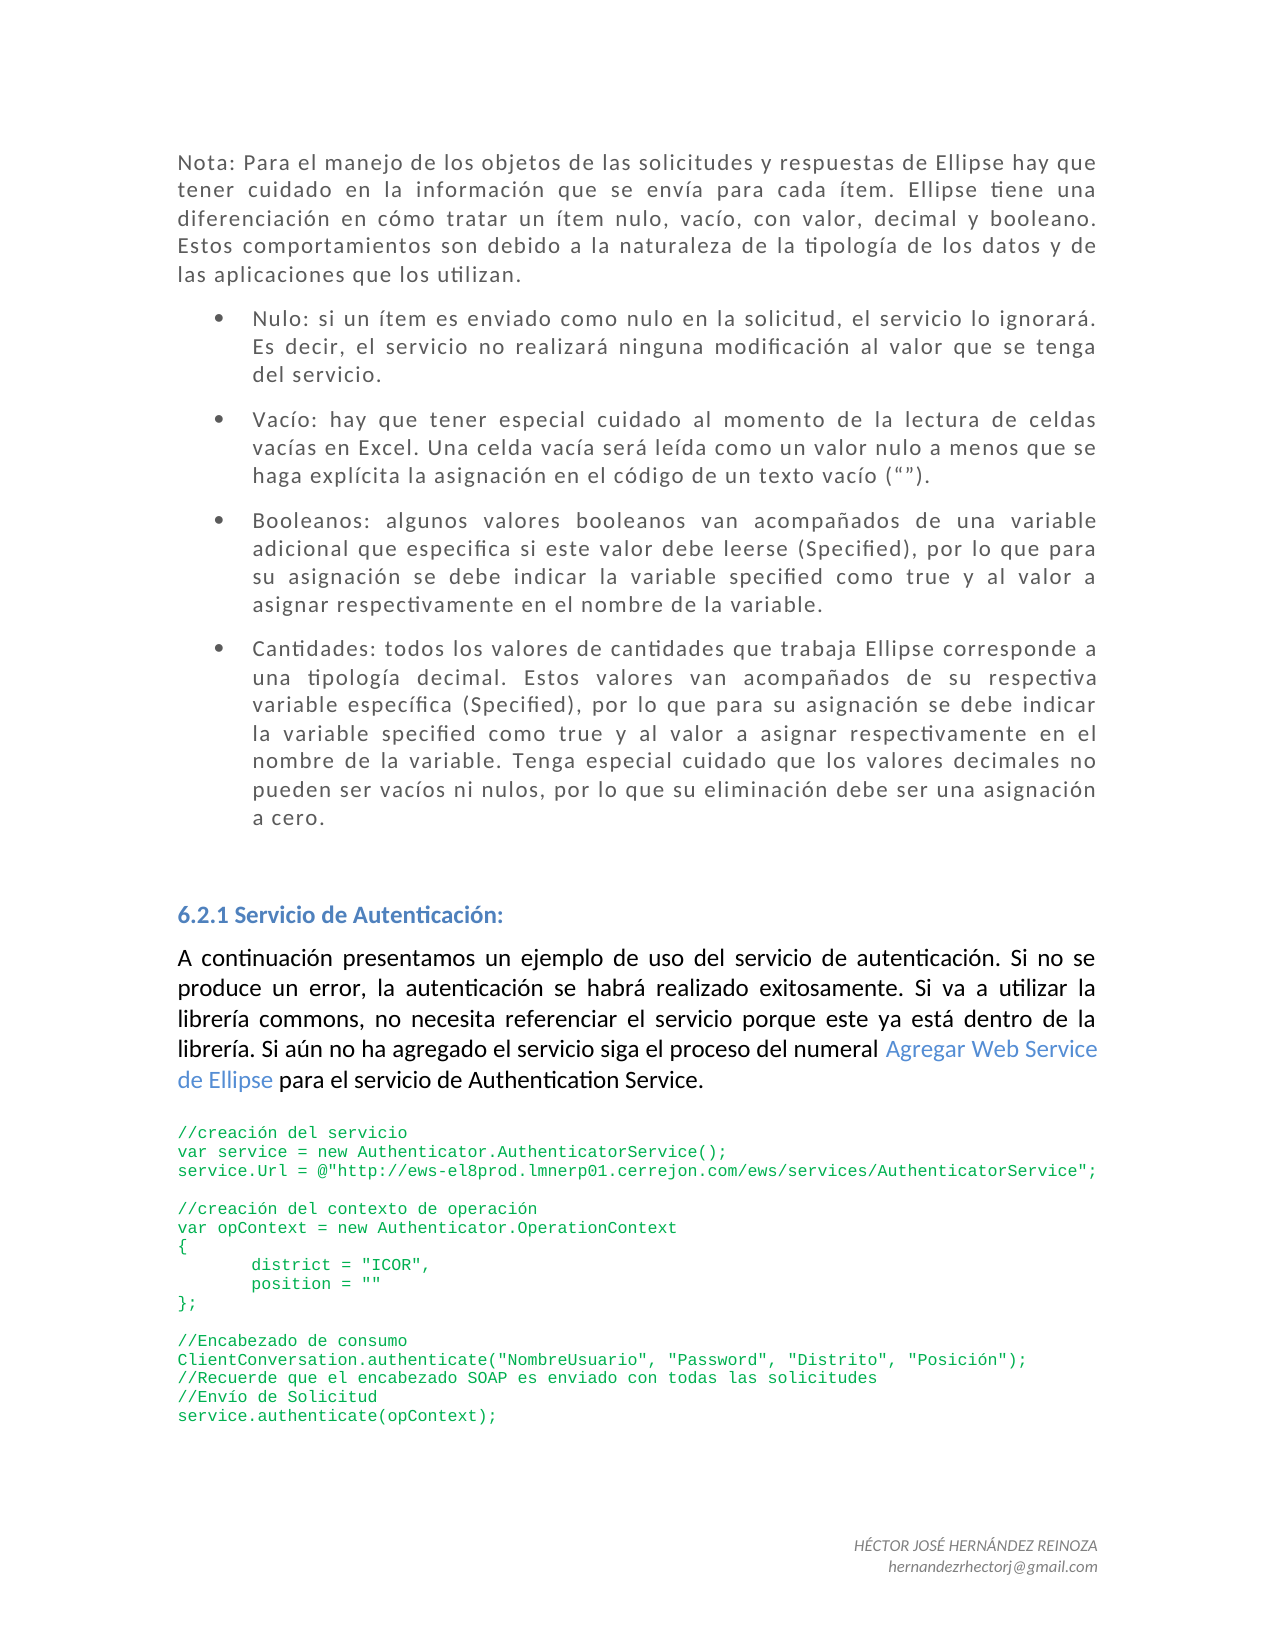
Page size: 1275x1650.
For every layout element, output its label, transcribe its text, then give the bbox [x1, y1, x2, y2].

text }; [177, 1294, 1098, 1313]
text //creación del contexto de operación [177, 1200, 1098, 1219]
text //Recuerde que el encabezado SOAP es enviado con todas las solicitudes [177, 1370, 1098, 1389]
text district = "ICOR", [177, 1257, 1098, 1276]
subtitle Nulo: si un ítem es enviado como nulo en la solicitud, el servicio lo ignorará. Es decir, el servicio no realizará ninguna modificación al valor que se tenga del servicio. [215, 304, 1098, 388]
text //Encabezado de consumo [177, 1332, 1098, 1351]
subtitle Vacío: hay que tener especial cuidado al momento de la lectura de celdas vacías en Excel. Una celda vacía será leída como un valor nulo a menos que se haga explícita la asignación en el código de un texto vacío (“”). [215, 405, 1098, 489]
text service.Url = @"http://ews-el8prod.lmnerp01.cerrejon.com/ews/services/AuthenticatorService"; [177, 1163, 1098, 1181]
text //creación del servicio [177, 1125, 1098, 1144]
subtitle 6.2.1 Servicio de Autenticación: [177, 899, 1098, 929]
text ClientConversation.authenticate("NombreUsuario", "Password", "Distrito", "Posición"); [177, 1351, 1098, 1370]
subtitle Nota: Para el manejo de los objetos de las solicitudes y respuestas de Ellipse hay que tener cuidado en la información que se envía para cada ítem. Ellipse tiene una diferenciación en cómo tratar un ítem nulo, vacío, con valor, decimal y booleano. Estos comportamientos son debido a la naturaleza de la tipología de los datos y de las aplicaciones que los utilizan. [177, 148, 1098, 288]
text var opContext = new Authenticator.OperationContext [177, 1219, 1098, 1238]
text service.authenticate(opContext); [177, 1408, 1098, 1427]
text var service = new Authenticator.AuthenticatorService(); [177, 1144, 1098, 1163]
subtitle Cantidades: todos los valores de cantidades que trabaja Ellipse corresponde a una tipología decimal. Estos valores van acompañados de su respectiva variable específica (Specified), por lo que para su asignación se debe indicar la variable specified como true y al valor a asignar respectivamente en el nombre de la variable. Tenga especial cuidado que los valores decimales no pueden ser vacíos ni nulos, por lo que su eliminación debe ser una asignación a cero. [215, 634, 1098, 831]
text A continuación presentamos un ejemplo de uso del servicio de autenticación. Si no se produce un error, la autenticación se habrá realizado exitosamente. Si va a utilizar la librería commons, no necesita referenciar el servicio porque este ya está dentro de la librería. Si aún no ha agregado el servicio siga el proceso del numeral Agregar Web Service de Ellipse para el servicio de Authentication Service. [177, 942, 1098, 1094]
text { [177, 1238, 1098, 1257]
text position = "" [177, 1276, 1098, 1294]
text //Envío de Solicitud [177, 1389, 1098, 1408]
subtitle Booleanos: algunos valores booleanos van acompañados de una variable adicional que especifica si este valor debe leerse (Specified), por lo que para su asignación se debe indicar la variable specified como true y al valor a asignar respectivamente en el nombre de la variable. [215, 506, 1098, 618]
